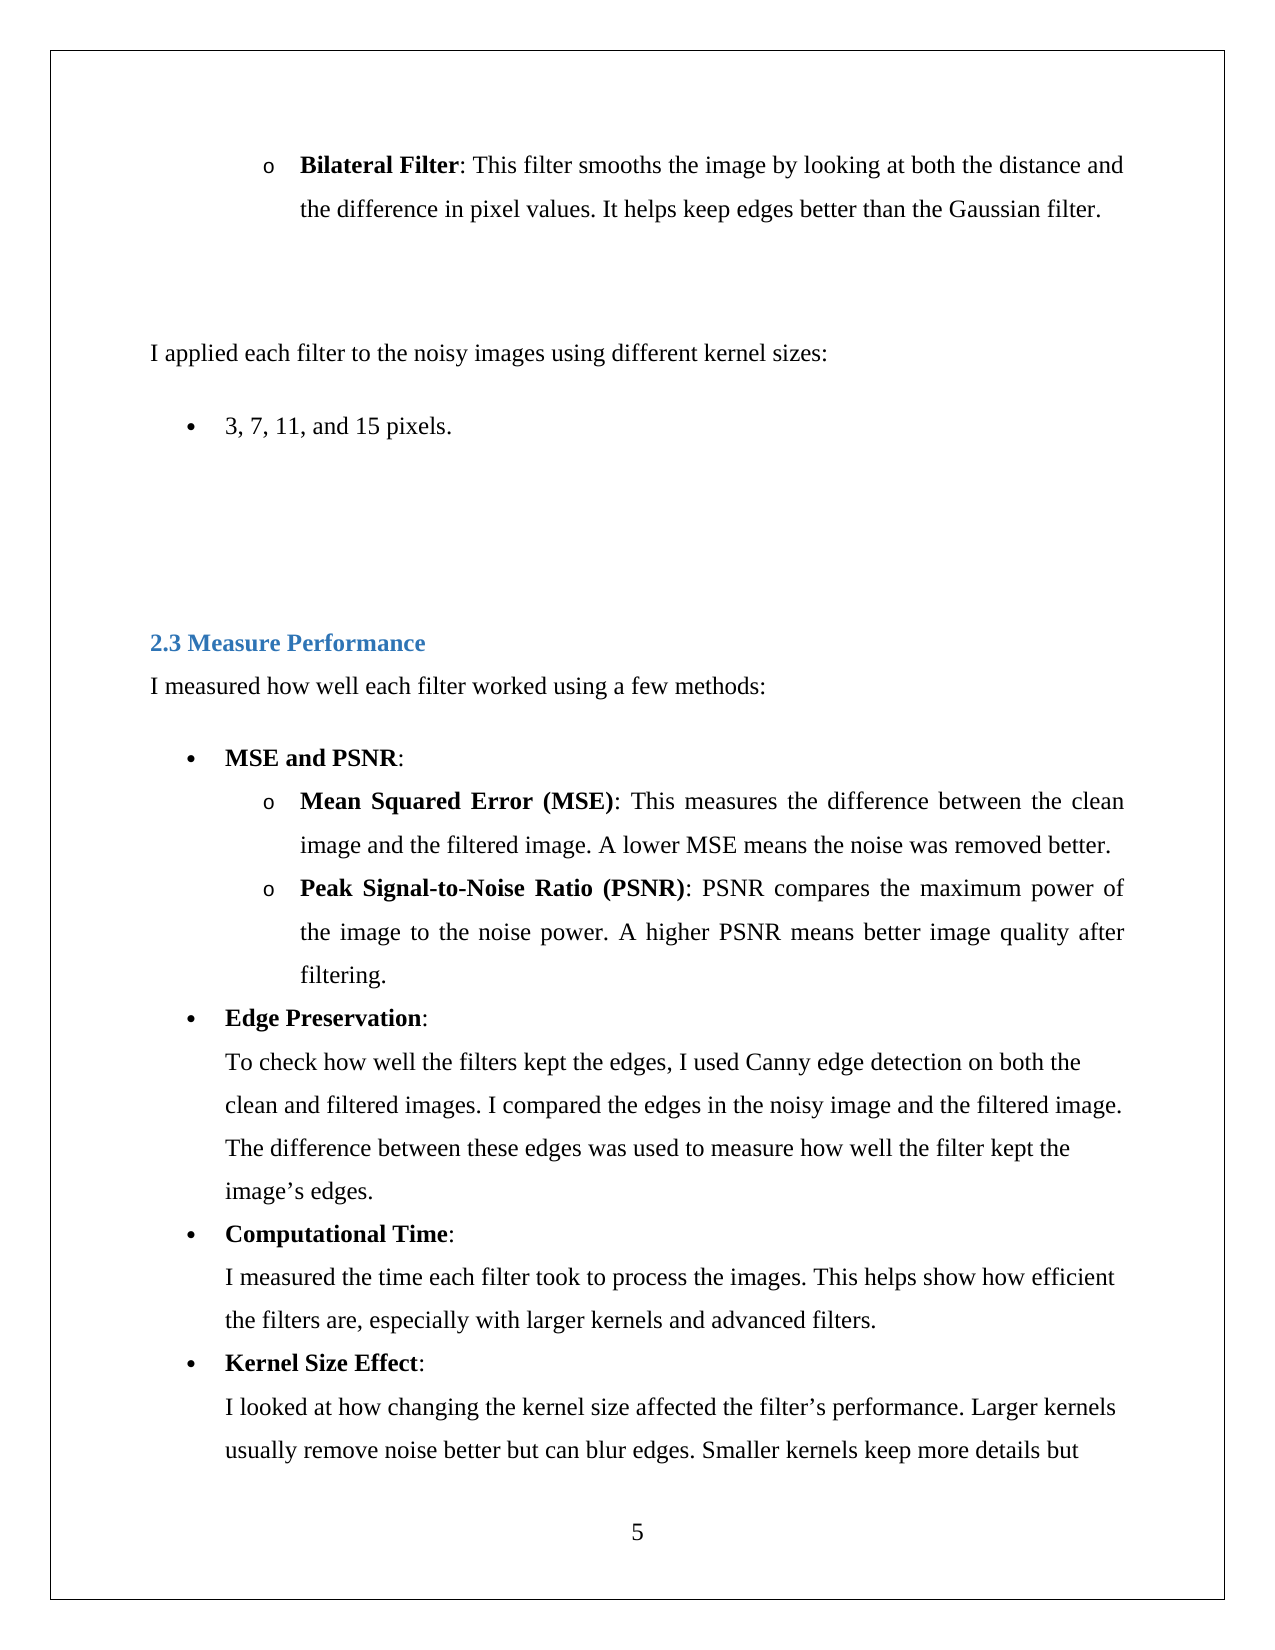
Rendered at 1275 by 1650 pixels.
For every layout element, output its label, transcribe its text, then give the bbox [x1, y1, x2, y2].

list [187, 1348, 1125, 1463]
text 2.3 Measure Performance I measured how well each filter worked using a few methods: [150, 628, 1125, 699]
list Mean Squared Error (MSE): This measures the difference between the clean image and the filtered image. A lower MSE means the noise was removed better. [262, 786, 1125, 859]
list Peak Signal-to-Noise Ratio (PSNR): PSNR compares the maximum power of the image to the noise power. A higher PSNR means better image quality after filtering. [262, 873, 1125, 989]
list Bilateral Filter: This filter smooths the image by looking at both the distance and the difference in pixel values. It helps keep edges better than the Gaussian filter. [262, 150, 1125, 223]
list Edge Preservation: To check how well the filters kept the edges, I used Canny edge detection on both the clean and filtered images. I compared the edges in the noisy image and the filtered image. The difference between these edges was used to measure how well the filter kept the image’s edges. [187, 1003, 1125, 1205]
list MSE and PSNR: [187, 743, 1125, 772]
list 3, 7, 11, and 15 pixels. [187, 411, 1125, 439]
list Computational Time: I measured the time each filter took to process the images. This helps show how efficient the filters are, especially with larger kernels and advanced filters. [187, 1219, 1125, 1334]
text I applied each filter to the noisy images using different kernel sizes: [150, 338, 1125, 367]
